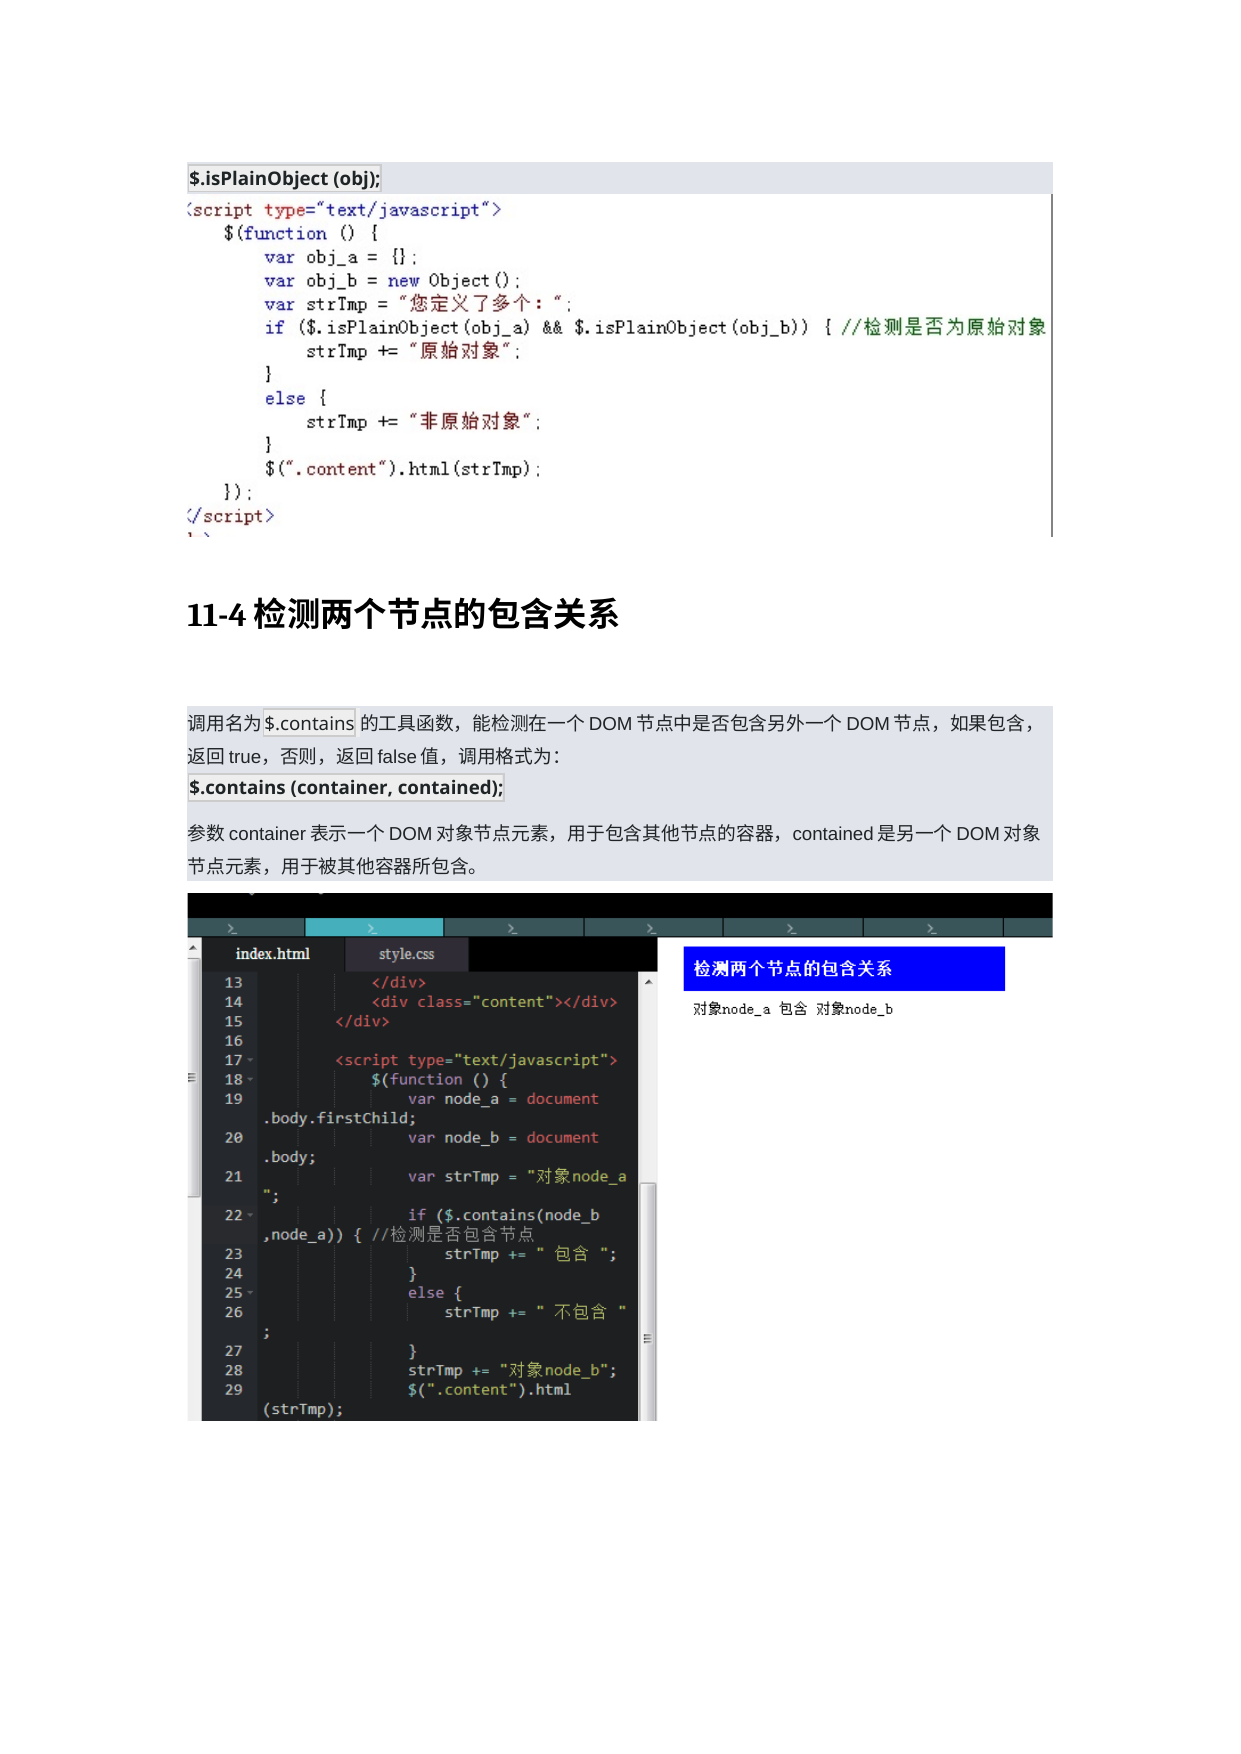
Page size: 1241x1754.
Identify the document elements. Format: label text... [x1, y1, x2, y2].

picture [187, 194, 1053, 537]
picture [187, 893, 1053, 1421]
subtitle 11-4检测两个节点的包含关系 [187, 579, 1053, 644]
text $.contains (container, contained); [187, 771, 1053, 804]
text 调用名为$.contains的工具函数，能检测在一个DOM节点中是否包含另外一个DOM节点，如果包含，返回true，否则，返回false值，调用格式为： [187, 706, 1053, 771]
text $.isPlainObject (obj); [187, 162, 1053, 194]
text 参数container表示一个DOM对象节点元素，用于包含其他节点的容器，contained是另一个DOM对象节点元素，用于被其他容器所包含。 [187, 816, 1053, 881]
